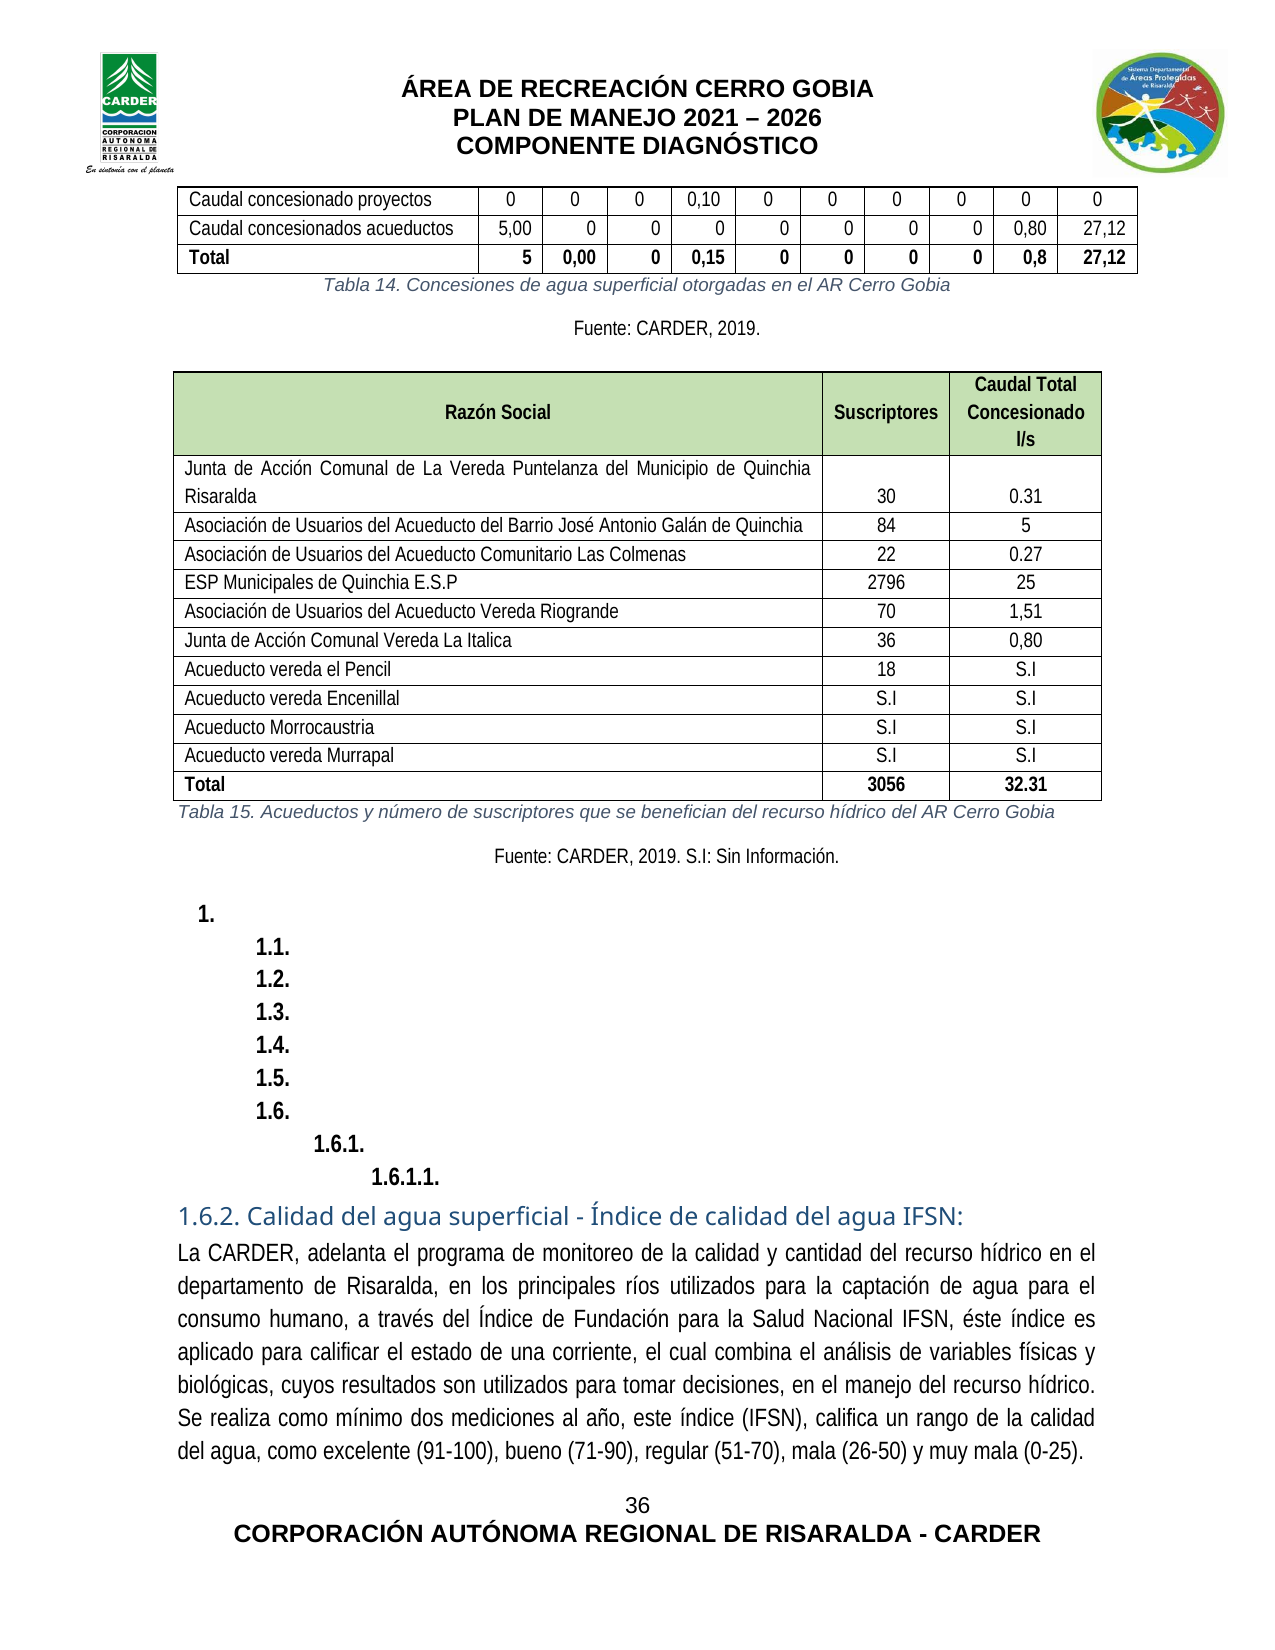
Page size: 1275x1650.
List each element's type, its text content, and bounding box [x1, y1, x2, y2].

table_cell 18 [823, 657, 949, 685]
table_cell 1,51 [950, 599, 1101, 627]
table_cell ESP Municipales de Quinchia E.S.P [174, 570, 822, 598]
table_cell 0,80 [994, 216, 1057, 244]
table_cell S.I [950, 715, 1101, 742]
table_cell Acueducto vereda el Pencil [174, 657, 822, 685]
text Tabla 14. Concesiones de agua superficial otorgadas en el AR Cerro Gobia [177, 274, 1098, 296]
table_cell Total [178, 245, 478, 273]
table_cell S.I [823, 744, 949, 771]
table_cell 27,12 [1058, 216, 1137, 244]
table_cell 0.31 [950, 456, 1101, 512]
table_cell 0 [608, 188, 671, 215]
table_cell 0,80 [950, 628, 1101, 656]
table_header Caudal Total Concesionado l/s [950, 373, 1101, 455]
picture [80, 45, 180, 184]
table_cell 0,15 [672, 245, 735, 273]
table_cell Asociación de Usuarios del Acueducto Vereda Riogrande [174, 599, 822, 627]
table_cell 0 [865, 216, 929, 244]
table_cell 0 [994, 188, 1057, 215]
table_cell 5 [479, 245, 542, 273]
table_cell 36 [823, 628, 949, 656]
list Fuente: CARDER, 2019. S.I: Sin Información. [236, 843, 1098, 867]
table_cell 25 [950, 570, 1101, 598]
table_cell 0 [801, 245, 864, 273]
table_cell 70 [823, 599, 949, 627]
table_cell 0 [930, 216, 993, 244]
table_cell 0 [930, 188, 993, 215]
table_cell 0 [543, 188, 607, 215]
table_header Suscriptores [823, 373, 949, 455]
table_cell 0 [1058, 188, 1137, 215]
table_cell S.I [823, 686, 949, 713]
table_cell 84 [823, 513, 949, 540]
table_cell 3056 [823, 772, 949, 800]
table_cell 0 [930, 245, 993, 273]
list Fuente: CARDER, 2019. [236, 316, 1098, 340]
text La CARDER, adelanta el programa de monitoreo de la calidad y cantidad del recurso hídrico en el departamento de Risaralda, en los principales ríos utilizados para la captación de agua para el consumo humano, a través del Índice de Fundación para la Salud Nacional IFSN, éste índice es aplicado para calificar el estado de una corriente, el cual combina el análisis de variables físicas y biológicas, cuyos resultados son utilizados para tomar decisiones, en el manejo del recurso hídrico. Se realiza como mínimo dos mediciones al año, este índice (IFSN), califica un rango de la calidad del agua, como excelente (91-100), bueno (71-90), regular (51-70), mala (26-50) y muy mala (0-25). [177, 1238, 1098, 1464]
table_cell 0.27 [950, 541, 1101, 569]
table_cell 0 [865, 245, 929, 273]
table_cell 0 [479, 188, 542, 215]
table_cell 0 [543, 216, 607, 244]
table_cell 5 [950, 513, 1101, 540]
table_cell 0,10 [672, 188, 735, 215]
table_cell 0 [801, 188, 864, 215]
table_cell S.I [823, 715, 949, 742]
table_cell 0,8 [994, 245, 1057, 273]
table_cell S.I [950, 744, 1101, 771]
table_cell 0 [865, 188, 929, 215]
subtitle 1.6.2. Calidad del agua superficial - Índice de calidad del agua IFSN: [177, 1199, 1098, 1233]
table_cell 0 [736, 216, 800, 244]
table_cell S.I [950, 686, 1101, 713]
table_cell 5,00 [479, 216, 542, 244]
table_cell 0 [801, 216, 864, 244]
table_cell 32.31 [950, 772, 1101, 800]
table_cell 27,12 [1058, 245, 1137, 273]
table_header Razón Social [174, 373, 822, 455]
table_cell S.I [950, 657, 1101, 685]
table_cell 2796 [823, 570, 949, 598]
text Tabla 15. Acueductos y número de suscriptores que se benefician del recurso hídrico del AR Cerro Gobia [177, 801, 1098, 823]
table_cell Total [174, 772, 822, 800]
table_cell 0 [672, 216, 735, 244]
table_cell 0 [736, 188, 800, 215]
table_cell Caudal concesionados acueductos [178, 216, 478, 244]
table_cell Acueducto Morrocaustria [174, 715, 822, 742]
table_cell Acueducto vereda Encenillal [174, 686, 822, 713]
table_cell Junta de Acción Comunal de La Vereda Puntelanza del Municipio de Quinchia Risaralda [174, 456, 822, 512]
table_cell Acueducto vereda Murrapal [174, 744, 822, 771]
table_cell 30 [823, 456, 949, 512]
picture [1092, 49, 1229, 178]
table_cell 0 [608, 245, 671, 273]
table_cell Caudal concesionado proyectos [178, 188, 478, 215]
table_cell 22 [823, 541, 949, 569]
table_cell 0,00 [543, 245, 607, 273]
table_cell Asociación de Usuarios del Acueducto del Barrio José Antonio Galán de Quinchia [174, 513, 822, 540]
table_cell Asociación de Usuarios del Acueducto Comunitario Las Colmenas [174, 541, 822, 569]
table_cell 0 [736, 245, 800, 273]
table_cell 0 [608, 216, 671, 244]
table_cell Junta de Acción Comunal Vereda La Italica [174, 628, 822, 656]
